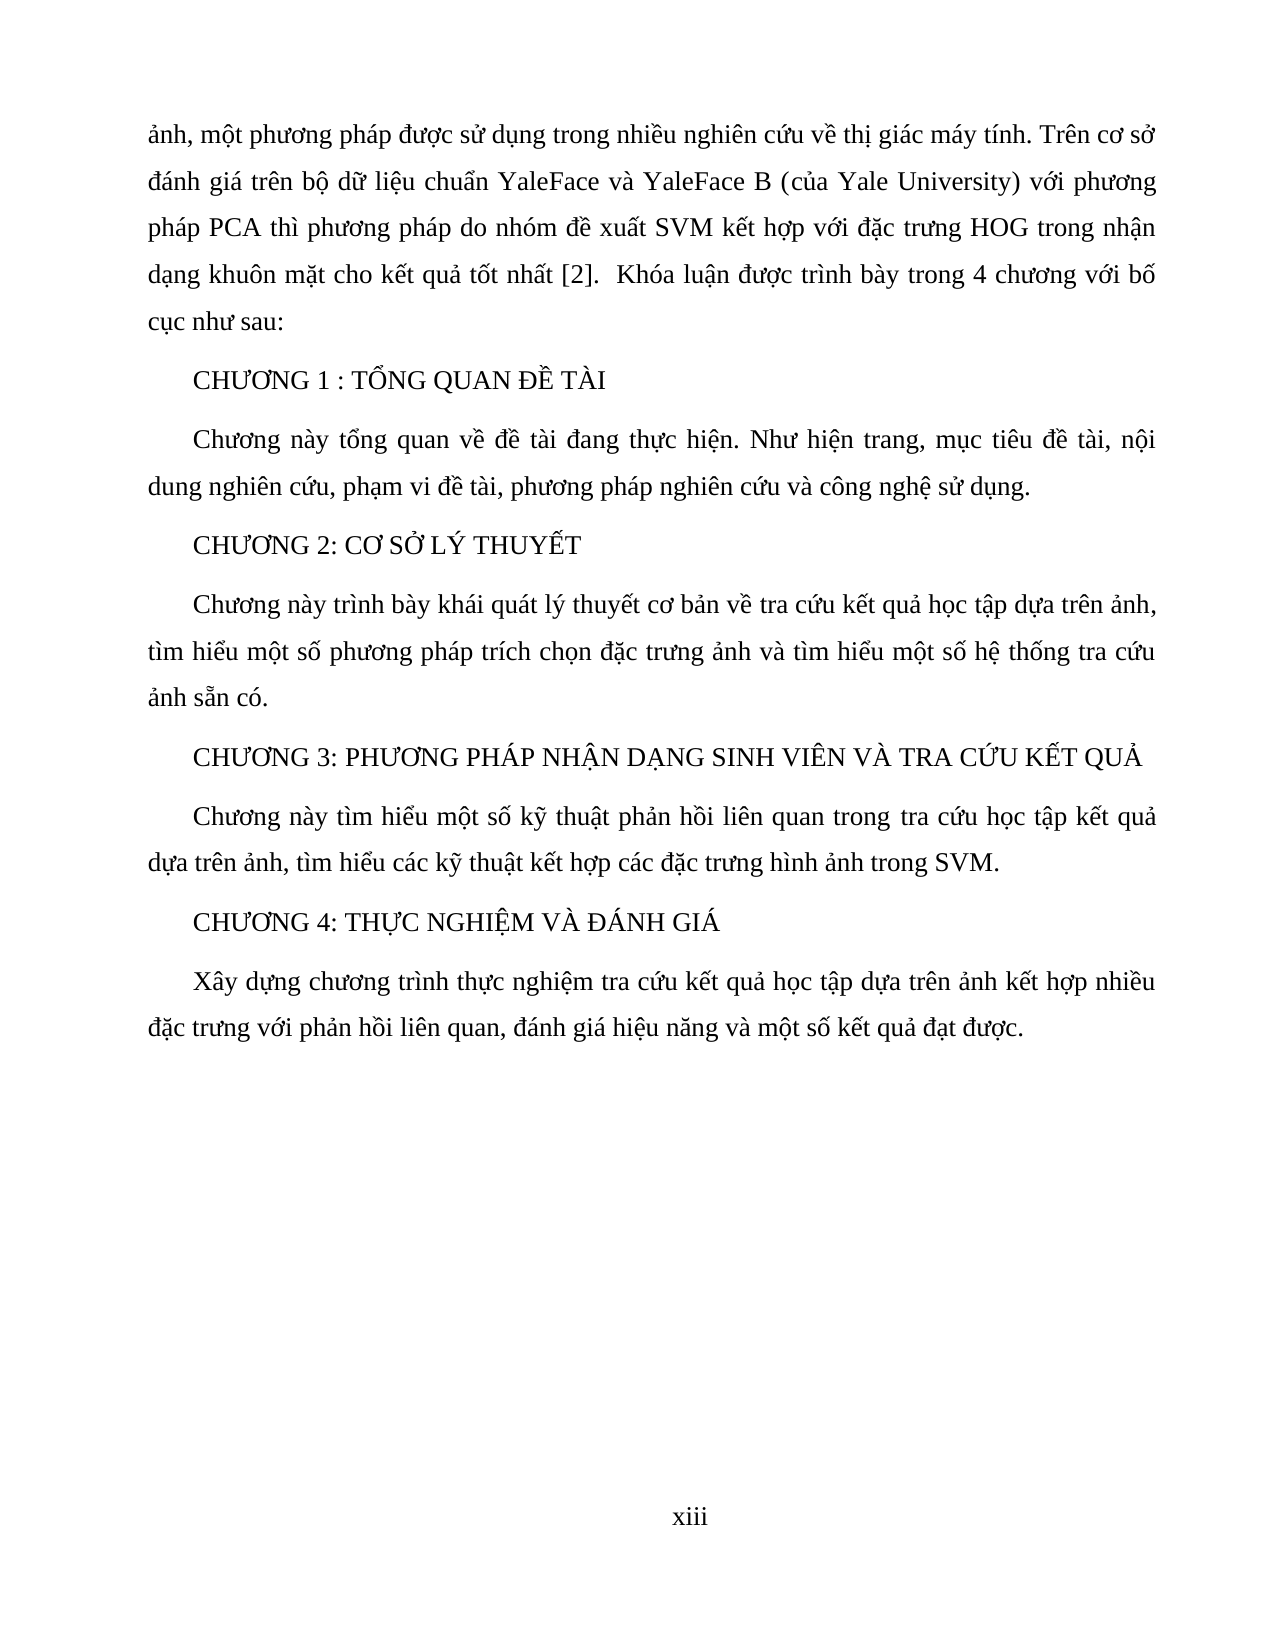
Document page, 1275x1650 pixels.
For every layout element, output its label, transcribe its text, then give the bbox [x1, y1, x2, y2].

text Chương này tìm hiểu một số kỹ thuật phản hồi liên quan trong tra cứu học tập kết quả dựa trên ảnh, tìm hiểu các kỹ thuật kết hợp các đặc trưng hình ảnh trong SVM. [148, 800, 1157, 878]
text CHƯƠNG 1 : TỔNG QUAN ĐỀ TÀI [148, 364, 1157, 395]
text CHƯƠNG 2: CƠ SỞ LÝ THUYẾT [148, 529, 1157, 560]
text Xây dựng chương trình thực nghiệm tra cứu kết quả học tập dựa trên ảnh kết hợp nhiều đặc trưng với phản hồi liên quan, đánh giá hiệu năng và một số kết quả đạt được. [148, 965, 1157, 1043]
text Chương này tổng quan về đề tài đang thực hiện. Như hiện trang, mục tiêu đề tài, nội dung nghiên cứu, phạm vi đề tài, phương pháp nghiên cứu và công nghệ sử dụng. [148, 423, 1157, 501]
text CHƯƠNG 4: THỰC NGHIỆM VÀ ĐÁNH GIÁ [148, 906, 1157, 937]
text Chương này trình bày khái quát lý thuyết cơ bản về tra cứu kết quả học tập dựa trên ảnh, tìm hiểu một số phương pháp trích chọn đặc trưng ảnh và tìm hiểu một số hệ thống tra cứu ảnh sẵn có. [148, 588, 1157, 713]
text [148, 118, 1157, 336]
text CHƯƠNG 3: PHƯƠNG PHÁP NHẬN DẠNG SINH VIÊN VÀ TRA CỨU KẾT QUẢ [148, 741, 1157, 772]
